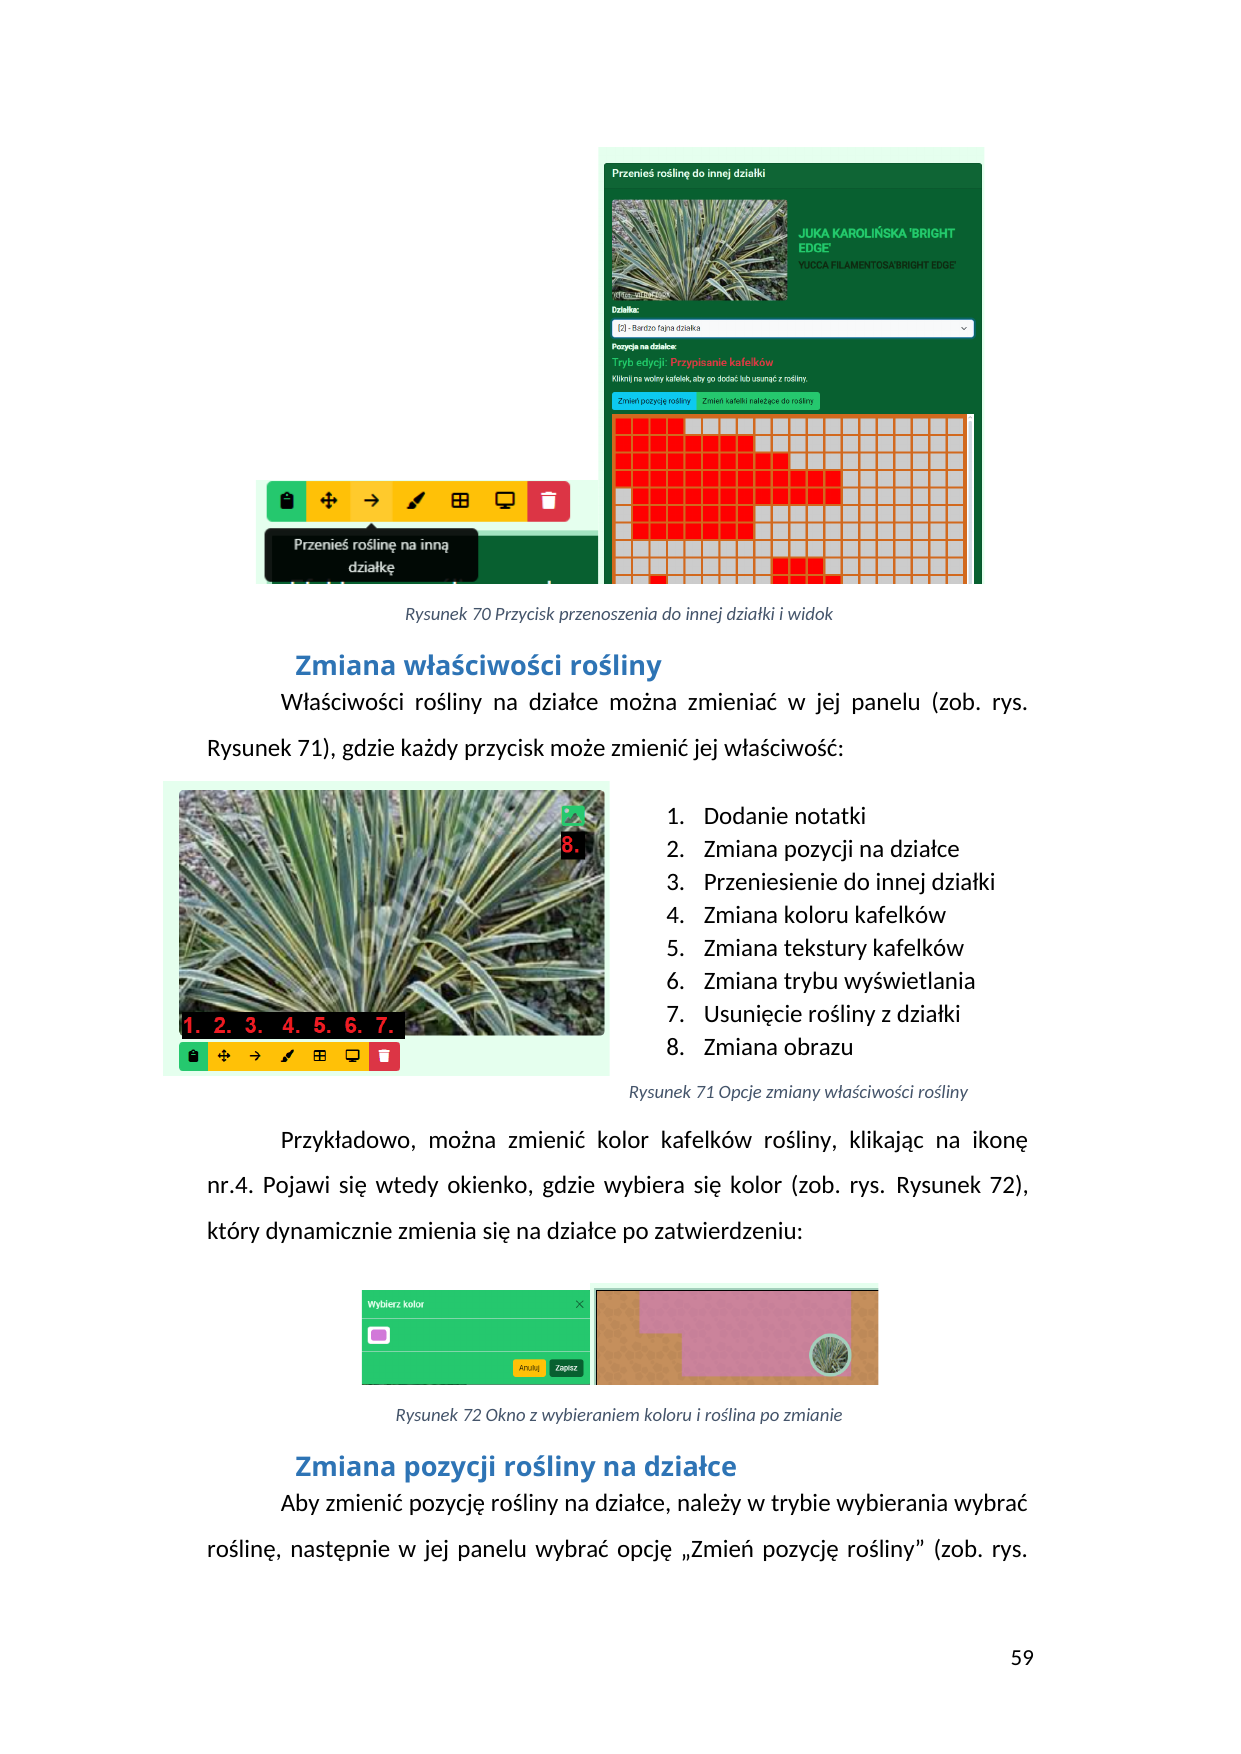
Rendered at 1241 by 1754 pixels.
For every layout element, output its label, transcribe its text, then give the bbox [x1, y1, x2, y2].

text Przykładowo, można zmienić kolor kafelków rośliny, klikając na ikonę nr.4. Pojawi się wtedy okienko, gdzie wybiera się kolor (zob. rys. 72), który dynamicznie zmienia się na działce po zatwierdzeniu: [207, 1124, 1029, 1246]
subtitle Zmiana pozycji rośliny na działce [295, 1447, 1033, 1484]
picture [255, 147, 985, 584]
list Zmiana trybu wyświetlania [610, 965, 1033, 995]
list Dodanie notatki [610, 800, 1033, 831]
text Właściwości rośliny na działce można zmieniać w jej panelu (zob. rys. 71), gdzie każdy przycisk może zmienić jej właściwość: [207, 686, 1029, 762]
list Zmiana obrazu [610, 1031, 1033, 1061]
list Zmiana pozycji na działce [610, 833, 1033, 864]
list Zmiana koloru kafelków [610, 899, 1033, 929]
picture [163, 781, 610, 1076]
list Przeniesienie do innej działki [610, 866, 1033, 897]
list Zmiana tekstury kafelków [610, 932, 1033, 962]
picture [361, 1283, 879, 1385]
list Usunięcie rośliny z działki [610, 998, 1033, 1028]
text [207, 1487, 1029, 1563]
subtitle Zmiana właściwości rośliny [295, 646, 1033, 683]
